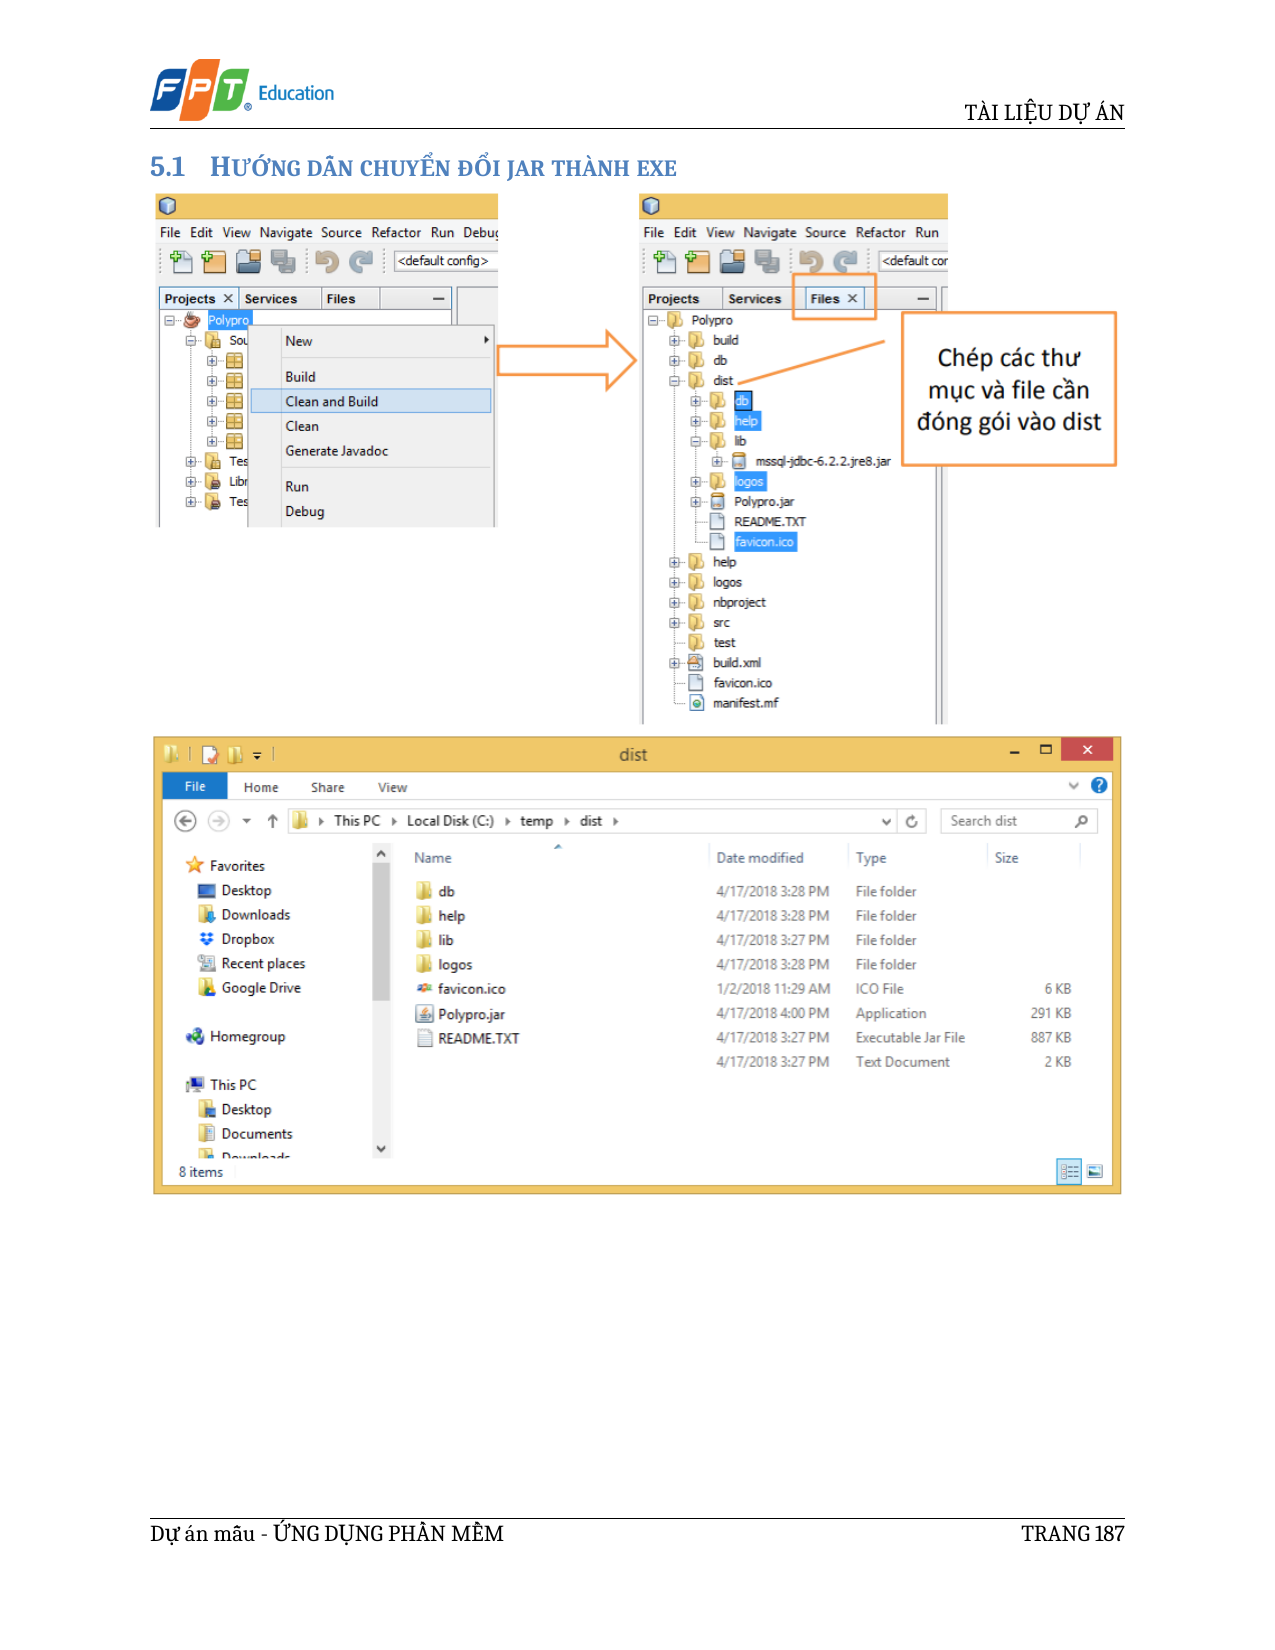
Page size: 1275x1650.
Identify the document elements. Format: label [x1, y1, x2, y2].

picture [150, 188, 1125, 730]
picture [150, 59, 336, 121]
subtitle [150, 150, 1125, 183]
picture [150, 733, 1125, 1199]
